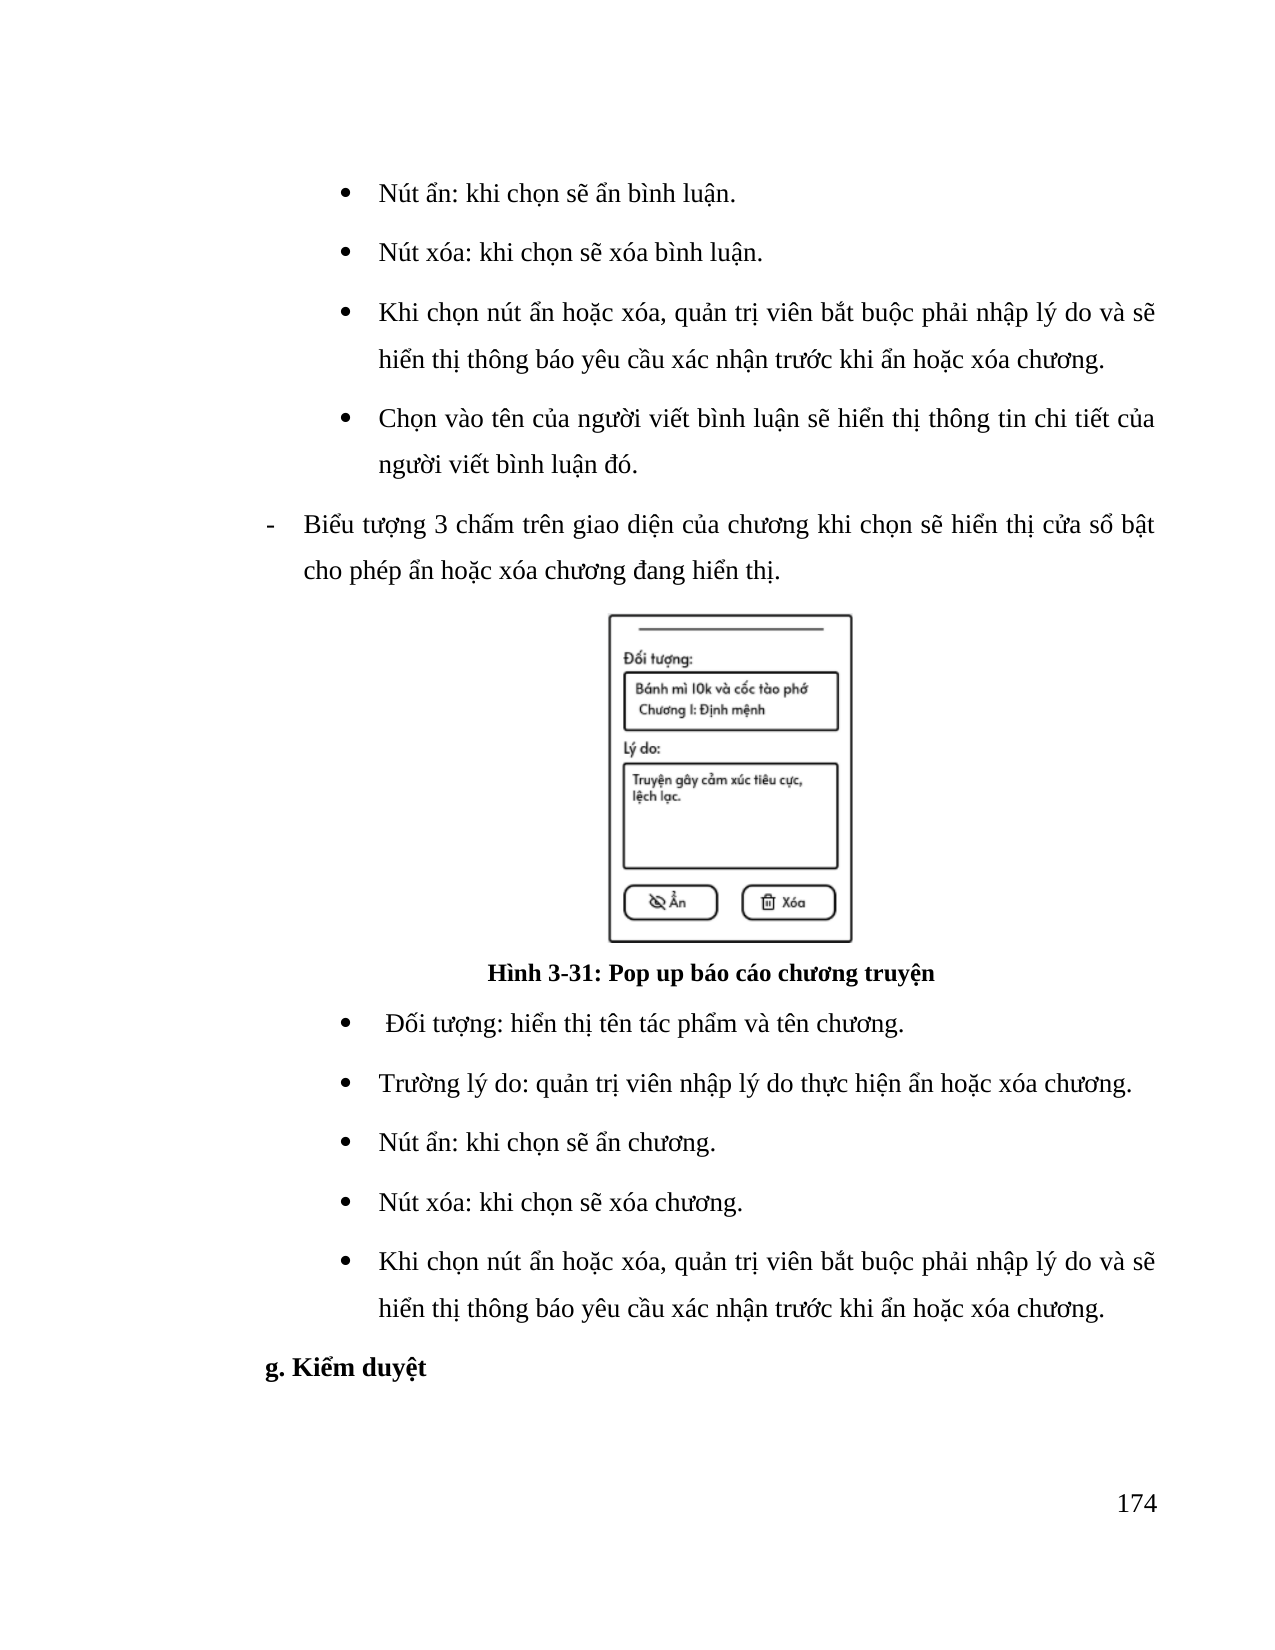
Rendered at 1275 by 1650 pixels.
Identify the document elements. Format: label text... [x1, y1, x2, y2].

list Nút ẩn: khi chọn sẽ ẩn bình luận. [341, 177, 1157, 208]
list Chọn vào tên của người viết bình luận sẽ hiển thị thông tin chi tiết của người viết bình luận đó. [341, 402, 1157, 480]
list Khi chọn nút ẩn hoặc xóa, quản trị viên bắt buộc phải nhập lý do và sẽ hiển thị thông báo yêu cầu xác nhận trước khi ẩn hoặc xóa chương. [341, 1245, 1157, 1323]
list Đối tượng: hiển thị tên tác phẩm và tên chương. [341, 1008, 1157, 1039]
list Biểu tượng 3 chấm trên giao diện của chương khi chọn sẽ hiển thị cửa sổ bật cho phép ẩn hoặc xóa chương đang hiển thị. [266, 508, 1157, 586]
list Nút xóa: khi chọn sẽ xóa chương. [341, 1186, 1157, 1217]
list Nút ẩn: khi chọn sẽ ẩn chương. [341, 1126, 1157, 1158]
list Khi chọn nút ẩn hoặc xóa, quản trị viên bắt buộc phải nhập lý do và sẽ hiển thị thông báo yêu cầu xác nhận trước khi ẩn hoặc xóa chương. [341, 296, 1157, 374]
picture [607, 613, 853, 943]
list Kiểm duyệt [265, 1351, 1157, 1382]
list Trường lý do: quản trị viên nhập lý do thực hiện ẩn hoặc xóa chương. [341, 1067, 1157, 1098]
list Nút xóa: khi chọn sẽ xóa bình luận. [341, 237, 1157, 268]
